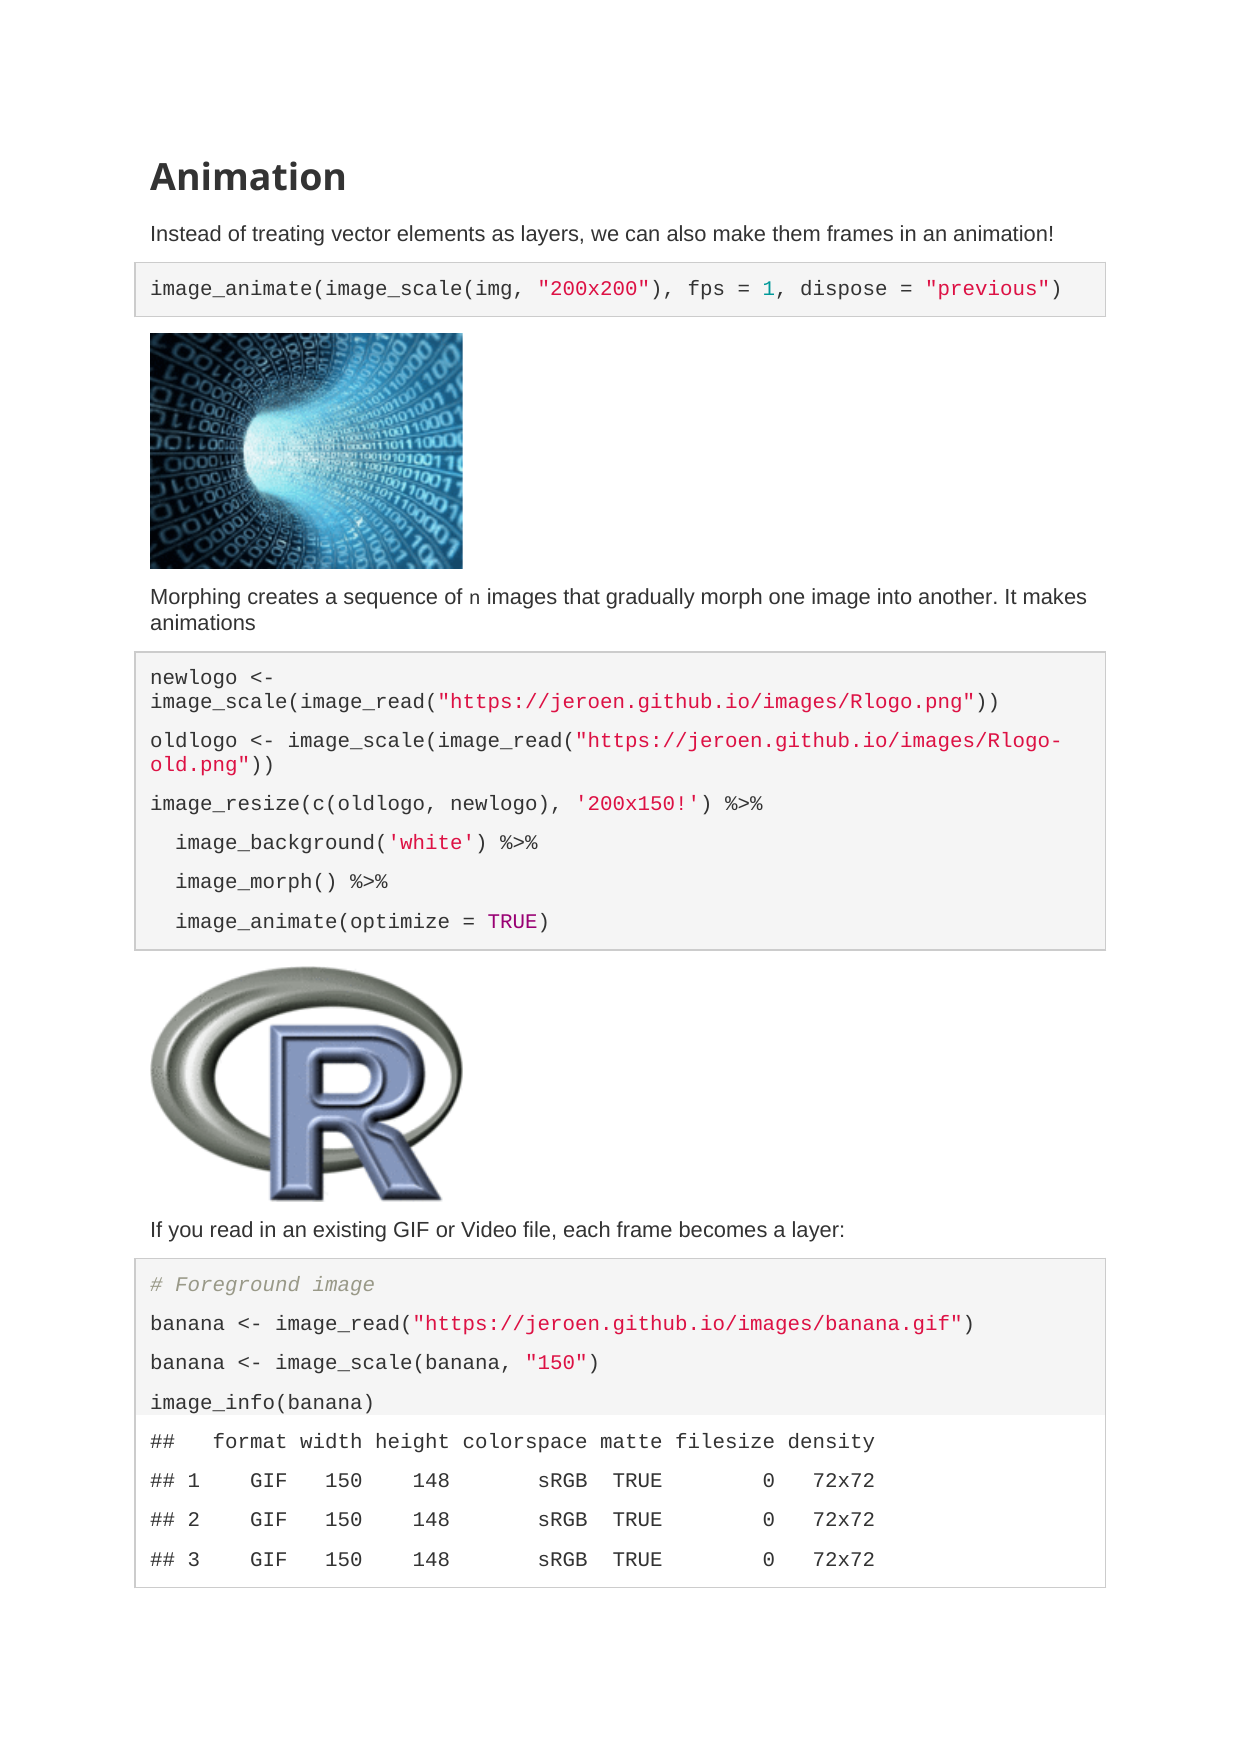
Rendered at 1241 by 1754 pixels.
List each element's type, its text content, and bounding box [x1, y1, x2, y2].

text banana <- image_read("https://jeroen.github.io/images/banana.gif") [136, 1297, 1105, 1336]
picture [150, 333, 463, 569]
text image_background('white') %>% [136, 816, 1105, 855]
text image_info(banana) [136, 1376, 1105, 1415]
text image_animate(optimize = TRUE) [136, 895, 1105, 949]
text oldlogo <- image_scale(image_read("https://jeroen.github.io/images/Rlogo-old.png")) [136, 714, 1105, 777]
text image_resize(c(oldlogo, newlogo), '200x150!') %>% [136, 777, 1105, 816]
subtitle Animation [150, 150, 1090, 201]
text If you read in an existing GIF or Video file, each frame becomes a layer: [150, 1217, 1090, 1242]
text Instead of treating vector elements as layers, we can also make them frames in an animation! [150, 221, 1090, 246]
text Morphing creates a sequence of n images that gradually morph one image into another. It makes animations [150, 584, 1090, 635]
text image_animate(image_scale(img, "200x200"), fps = 1, dispose = "previous") [136, 263, 1105, 316]
text ## format width height colorspace matte filesize density [136, 1415, 1105, 1454]
text ## 2 GIF 150 148 sRGB TRUE 0 72x72 [136, 1493, 1105, 1533]
text banana <- image_scale(banana, "150") [136, 1336, 1105, 1376]
text newlogo <- image_scale(image_read("https://jeroen.github.io/images/Rlogo.png")) [136, 653, 1105, 714]
text image_morph() %>% [136, 855, 1105, 895]
text ## 3 GIF 150 148 sRGB TRUE 0 72x72 [136, 1533, 1105, 1587]
text ## 1 GIF 150 148 sRGB TRUE 0 72x72 [136, 1454, 1105, 1493]
text # Foreground image [136, 1259, 1105, 1297]
picture [150, 966, 463, 1202]
